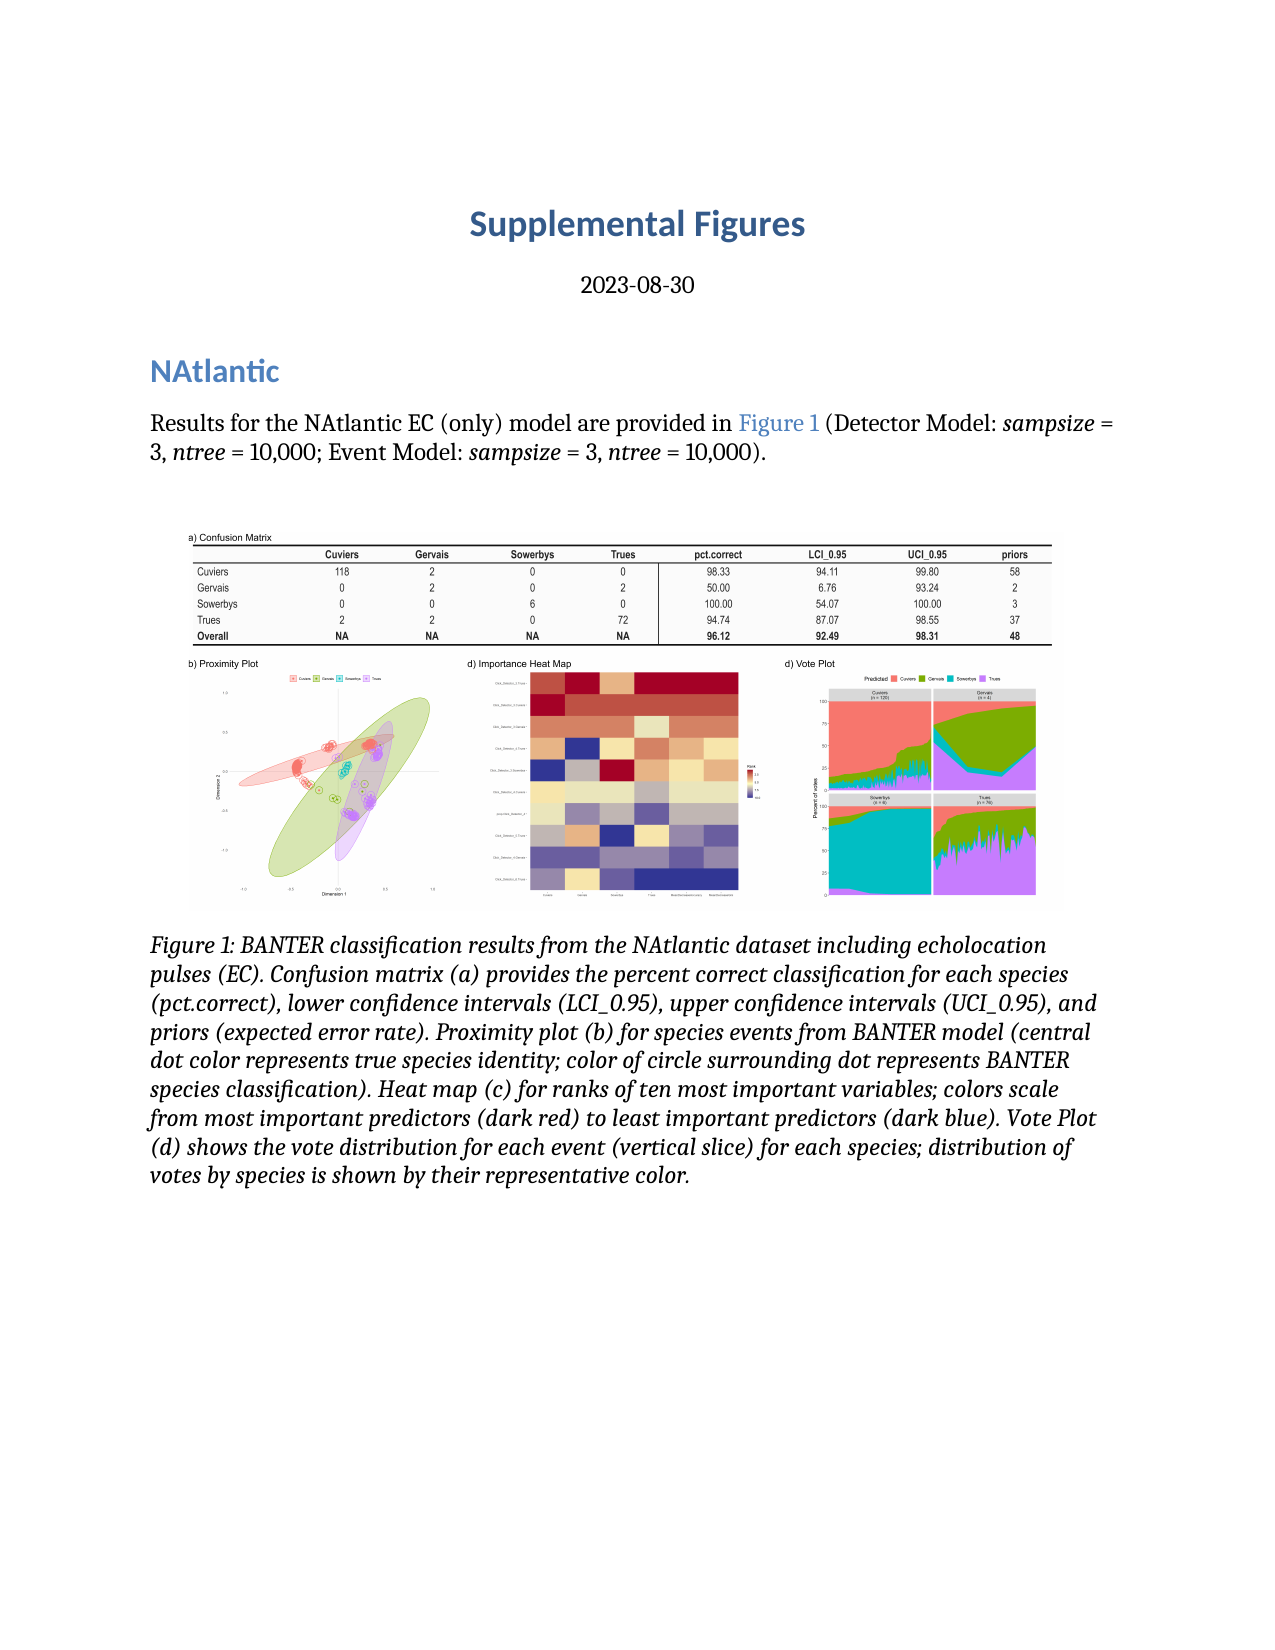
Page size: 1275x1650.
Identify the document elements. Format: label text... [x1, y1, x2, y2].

text 2023-08-30 [150, 271, 1125, 299]
title Supplemental Figures [150, 200, 1125, 246]
table_header Figure 1: BANTER classification results from the NAtlantic dataset including echolocation pulses (EC). Confusion matrix (a) provides the percent correct classification for each species (pct.correct), lower confidence intervals (LCI_0.95), upper confidence intervals (UCI_0.95), and priors (expected error rate). Proximity plot (b) for species events from BANTER model (central dot color represents true species identity; color of circle surrounding dot represents BANTER species classification). Heat map (c) for ranks of ten most important variables; colors scale from most important predictors (dark red) to least important predictors (dark blue). Vote Plot (d) shows the vote distribution for each event (vertical slice) for each species; distribution of votes by species is shown by their representative color. [139, 533, 1114, 1203]
picture [188, 532, 1064, 911]
subtitle NAtlantic [150, 349, 1125, 390]
text Results for the NAtlantic EC (only) model are provided in Figure 1 (Detector Model: sampsize = 3, ntree = 10,000; Event Model: sampsize = 3, ntree = 10,000). [150, 409, 1125, 467]
